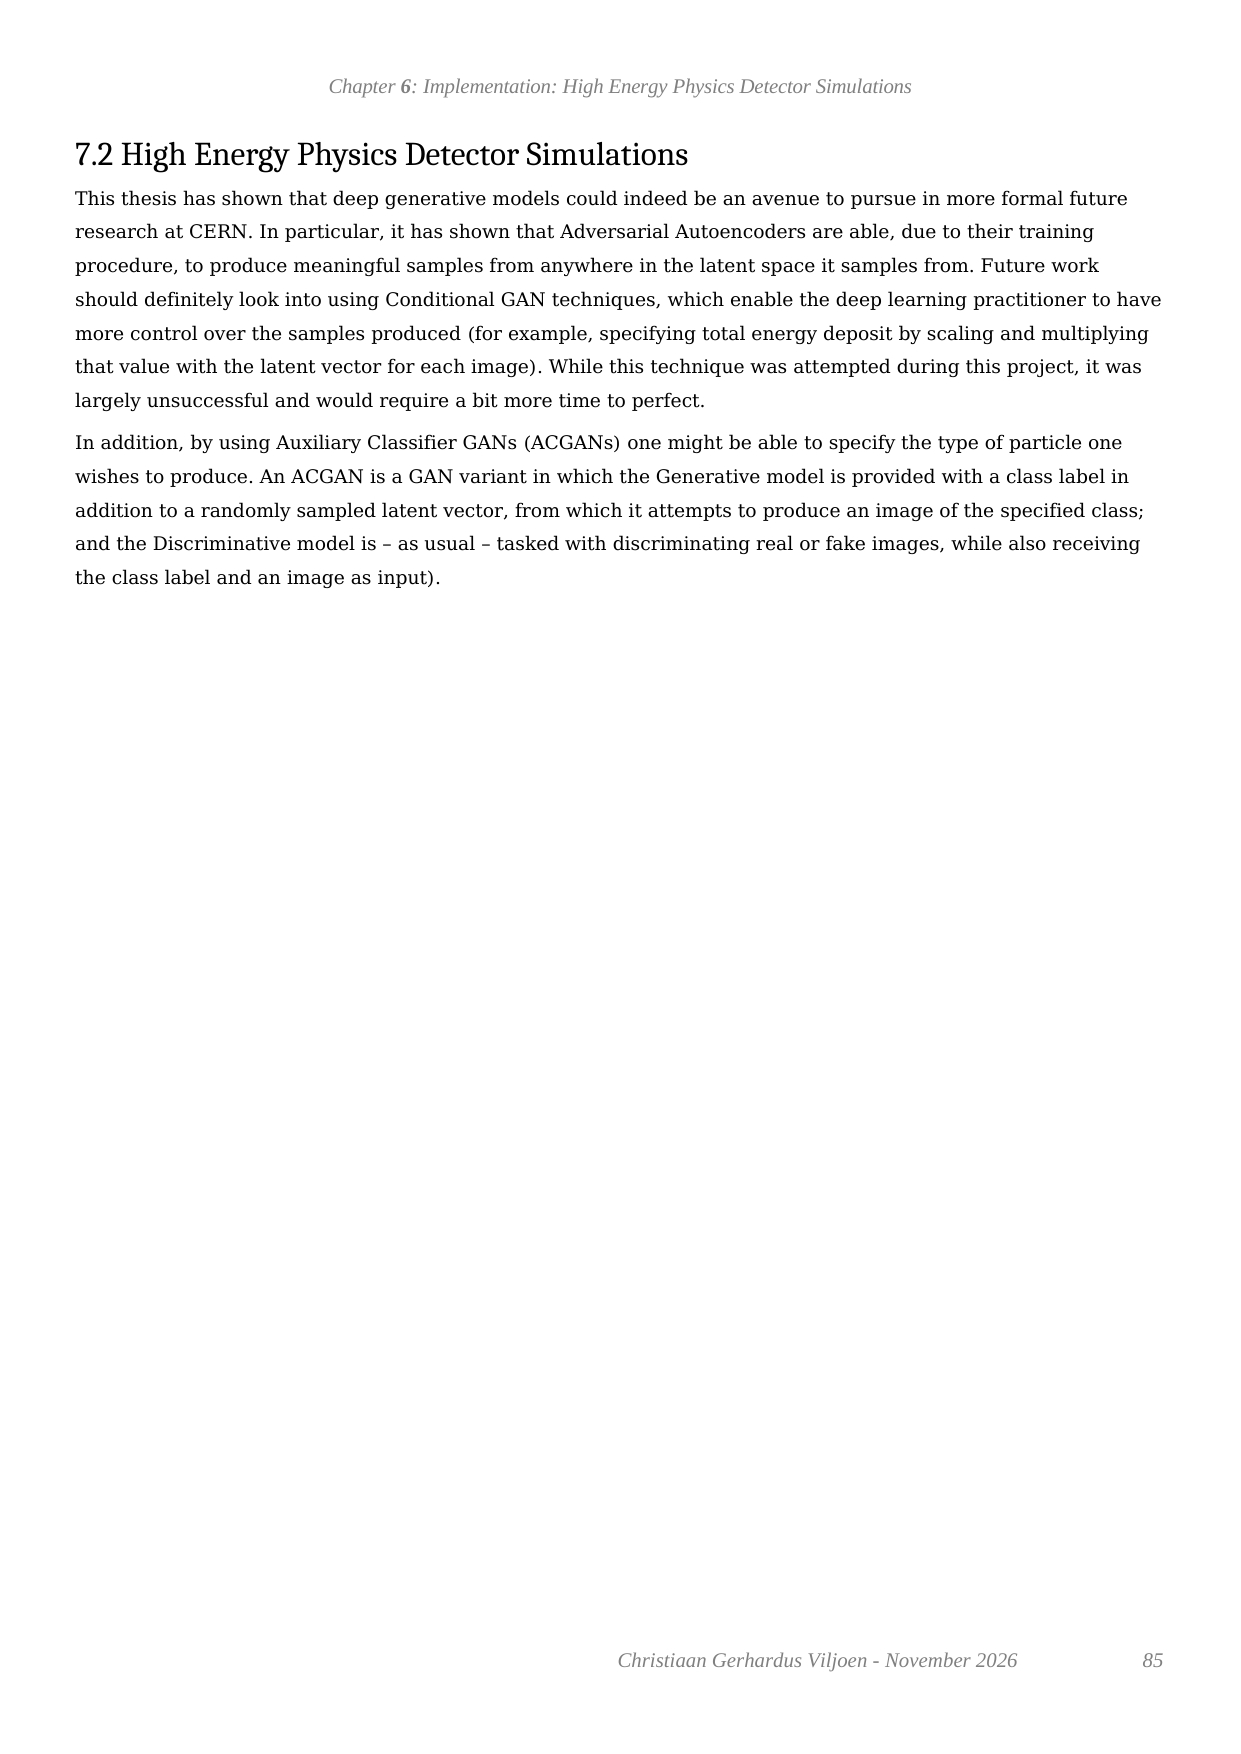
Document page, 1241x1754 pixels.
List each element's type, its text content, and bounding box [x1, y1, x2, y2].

text In addition, by using Auxiliary Classifier GANs (ACGANs) one might be able to specify the type of particle one wishes to produce. An ACGAN is a GAN variant in which the Generative model is provided with a class label in addition to a randomly sampled latent vector, from which it attempts to produce an image of the specified class; and the Discriminative model is – as usual – tasked with discriminating real or fake images, while also receiving the class label and an image as input). [75, 431, 1165, 588]
subtitle High Energy Physics Detector Simulations [75, 135, 1165, 174]
text This thesis has shown that deep generative models could indeed be an avenue to pursue in more formal future research at CERN. In particular, it has shown that Adversarial Autoencoders are able, due to their training procedure, to produce meaningful samples from anywhere in the latent space it samples from. Future work should definitely look into using Conditional GAN techniques, which enable the deep learning practitioner to have more control over the samples produced (for example, specifying total energy deposit by scaling and multiplying that value with the latent vector for each image). While this technique was attempted during this project, it was largely unsuccessful and would require a bit more time to perfect. [75, 186, 1165, 411]
